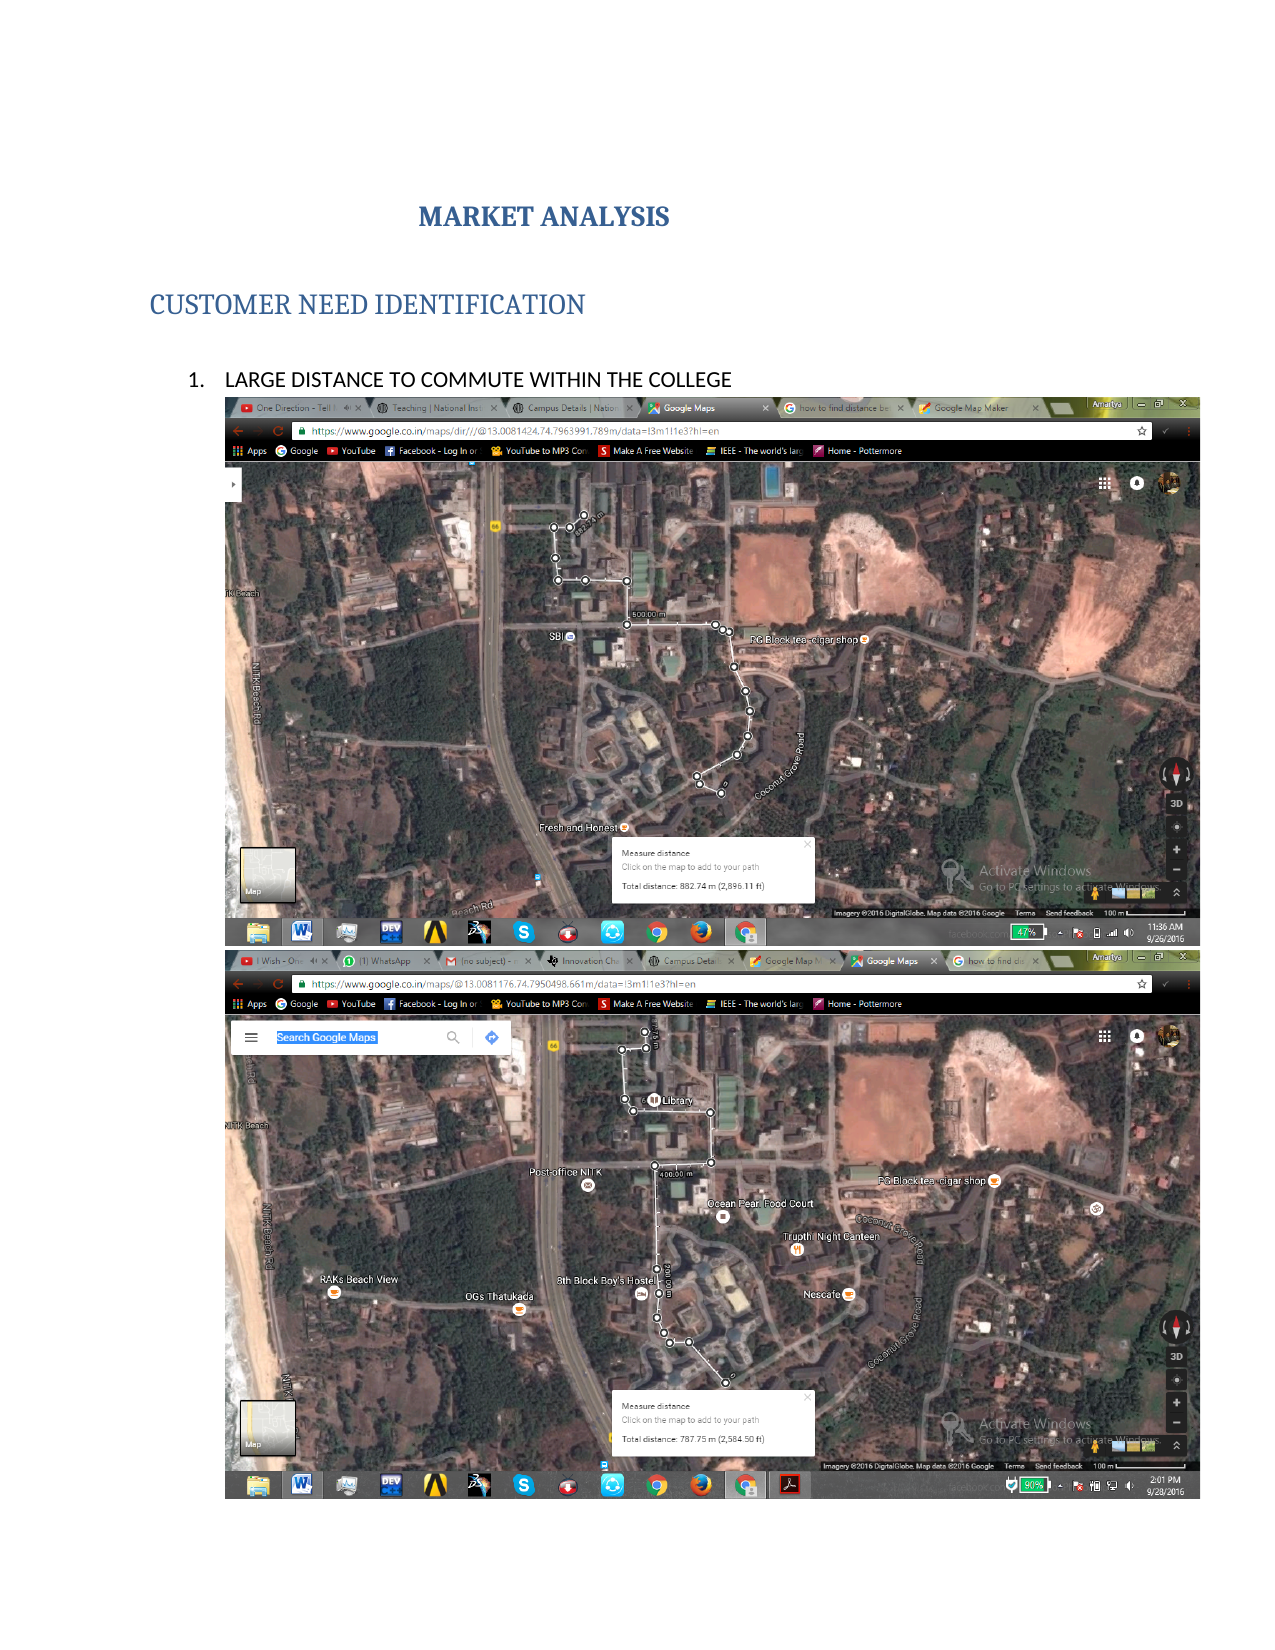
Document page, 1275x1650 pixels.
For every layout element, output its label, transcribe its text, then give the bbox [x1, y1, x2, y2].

subtitle CUSTOMER NEED IDENTIFICATION [150, 288, 1125, 361]
picture [225, 397, 1200, 946]
subtitle MARKET ANALYSIS [150, 200, 1125, 233]
picture [225, 950, 1200, 1499]
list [187, 366, 1125, 1498]
